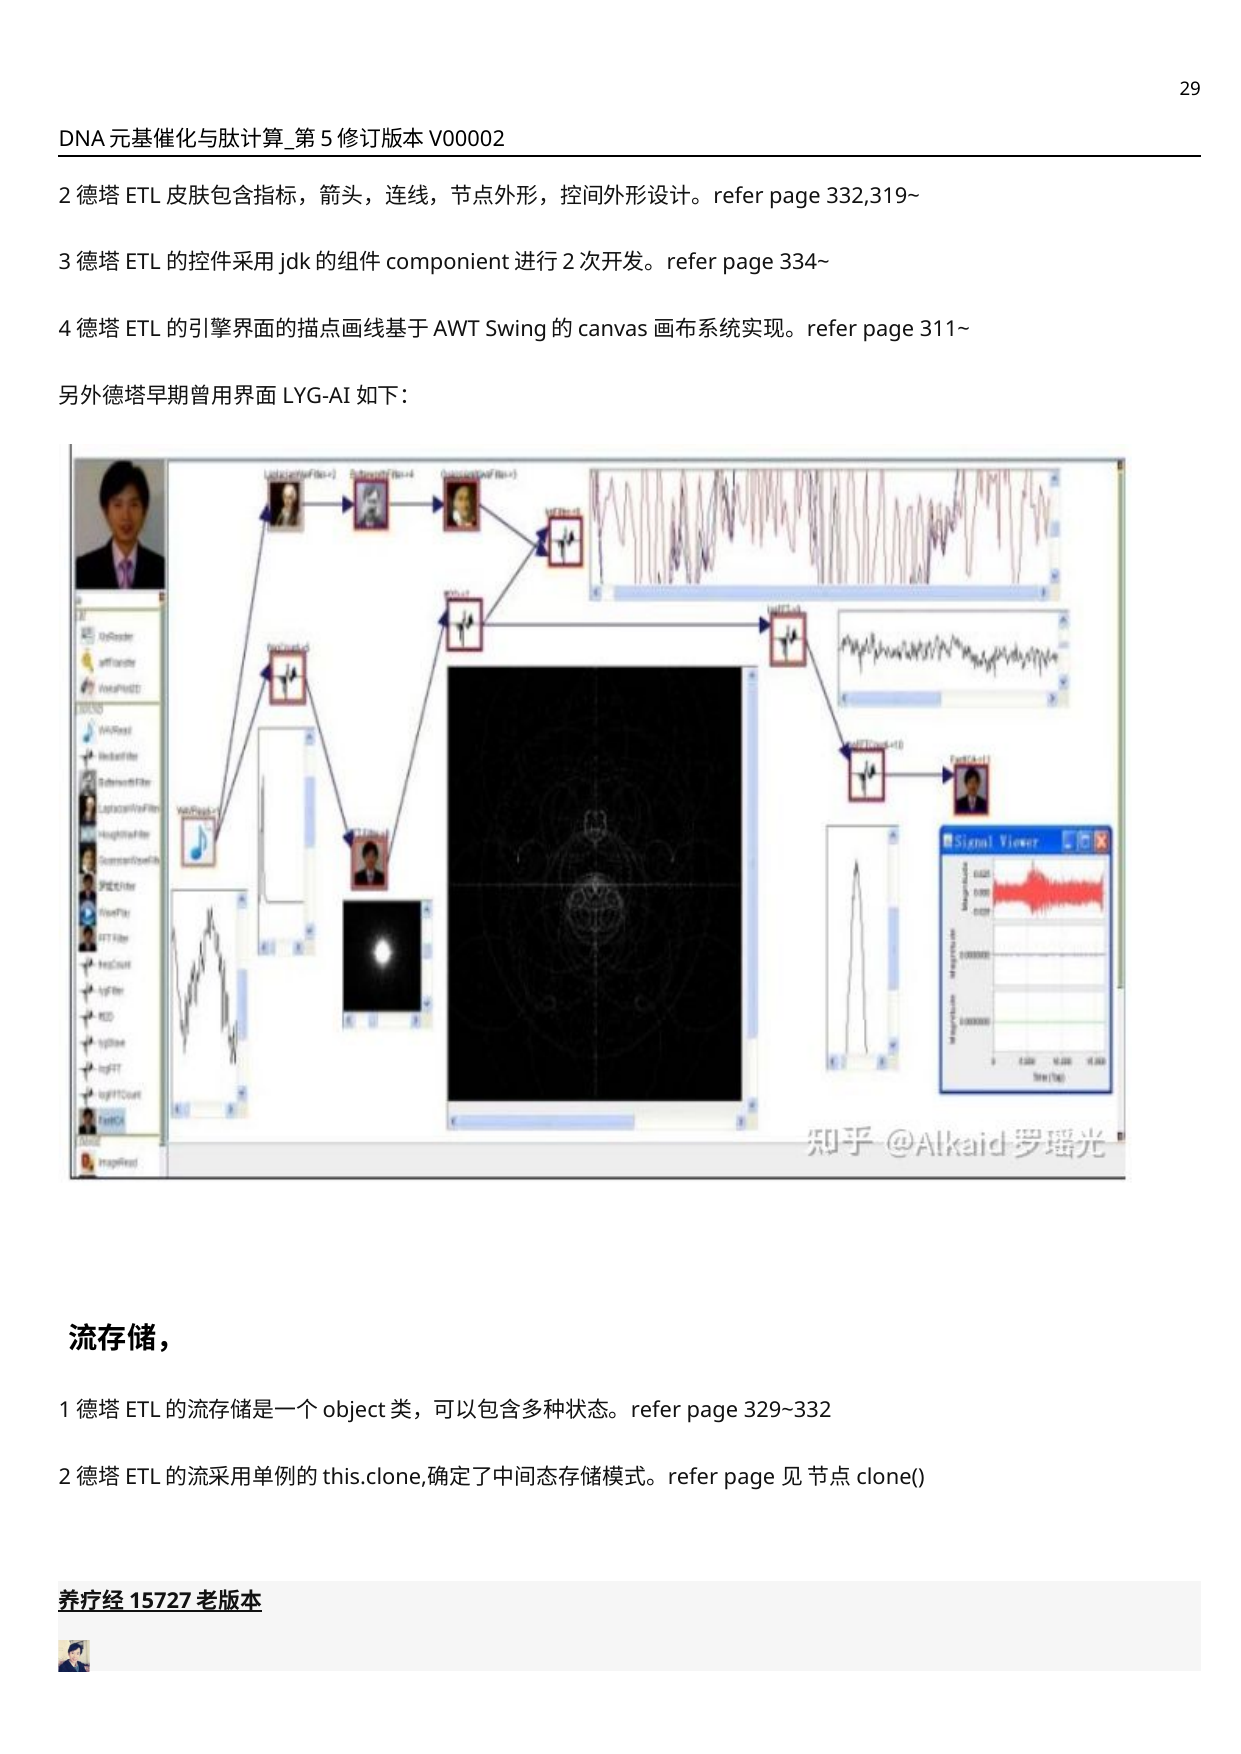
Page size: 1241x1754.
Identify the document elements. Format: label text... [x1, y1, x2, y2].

picture [58, 1640, 90, 1672]
text 2 德塔ETL 皮肤包含指标，箭头，连线，节点外形，控间外形设计。refer page 332,319~ [58, 178, 1201, 209]
text 2 德塔ETL的流采用单例的this.clone,确定了中间态存储模式。refer page 见 节点 clone() [58, 1459, 1201, 1491]
picture [58, 444, 1132, 1186]
subtitle 流存储， [68, 1315, 1201, 1357]
text 养疗经 15727老版本 [58, 1581, 1201, 1615]
text 另外德塔早期曾用界面 LYG-AI 如下： [58, 378, 1201, 410]
text 4 德塔ETL 的引擎界面的描点画线基于AWT Swing的canvas 画布系统实现。refer page 311~ [58, 311, 1201, 343]
text 1 德塔ETL的流存储是一个object类，可以包含多种状态。refer page 329~332 [58, 1392, 1201, 1424]
text 3 德塔ETL 的控件采用jdk的组件 componient进行2次开发。refer page 334~ [58, 244, 1201, 276]
